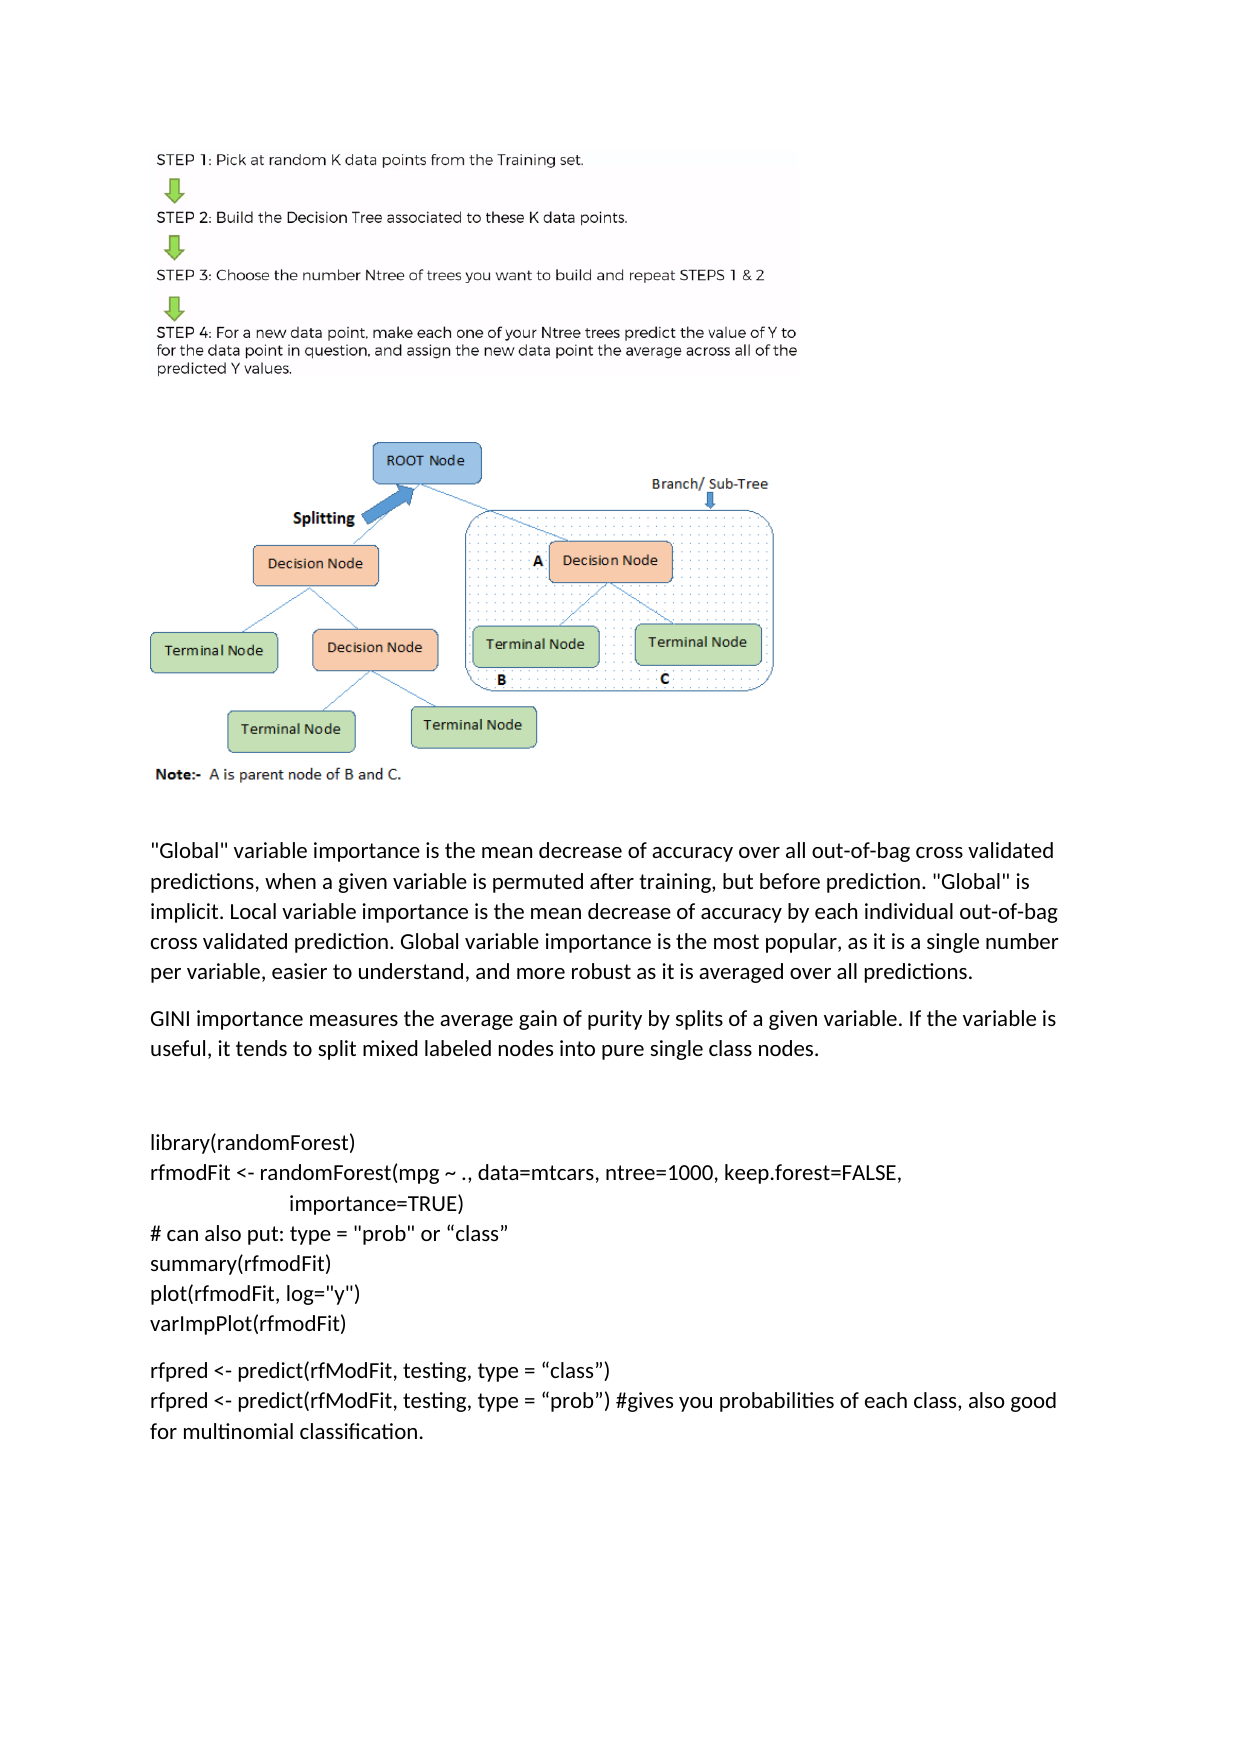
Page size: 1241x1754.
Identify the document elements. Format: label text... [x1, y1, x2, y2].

text "Global" variable importance is the mean decrease of accuracy over all out-of-bag cross validated predictions, when a given variable is permuted after training, but before prediction. "Global" is implicit. Local variable importance is the mean decrease of accuracy by each individual out-of-bag cross validated prediction. Global variable importance is the most popular, as it is a single number per variable, easier to understand, and more robust as it is averaged over all predictions. [150, 837, 1090, 986]
text rfpred <- predict(rfModFit, testing, type = “class”) rfpred <- predict(rfModFit, testing, type = “prob”) #gives you probabilities of each class, also good for multinomial classification. [150, 1356, 1090, 1445]
picture [150, 442, 778, 788]
text GINI importance measures the average gain of purity by splits of a given variable. If the variable is useful, it tends to split mixed labeled nodes into pure single class nodes. [150, 1004, 1090, 1063]
picture [150, 150, 799, 377]
text library(randomForest) rfmodFit <- randomForest(mpg ~ ., data=mtcars, ntree=1000, keep.forest=FALSE, importance=TRUE) # can also put: type = "prob" or “class” summary(rfmodFit) plot(rfmodFit, log="y") varImpPlot(rfmodFit) [150, 1128, 1090, 1338]
